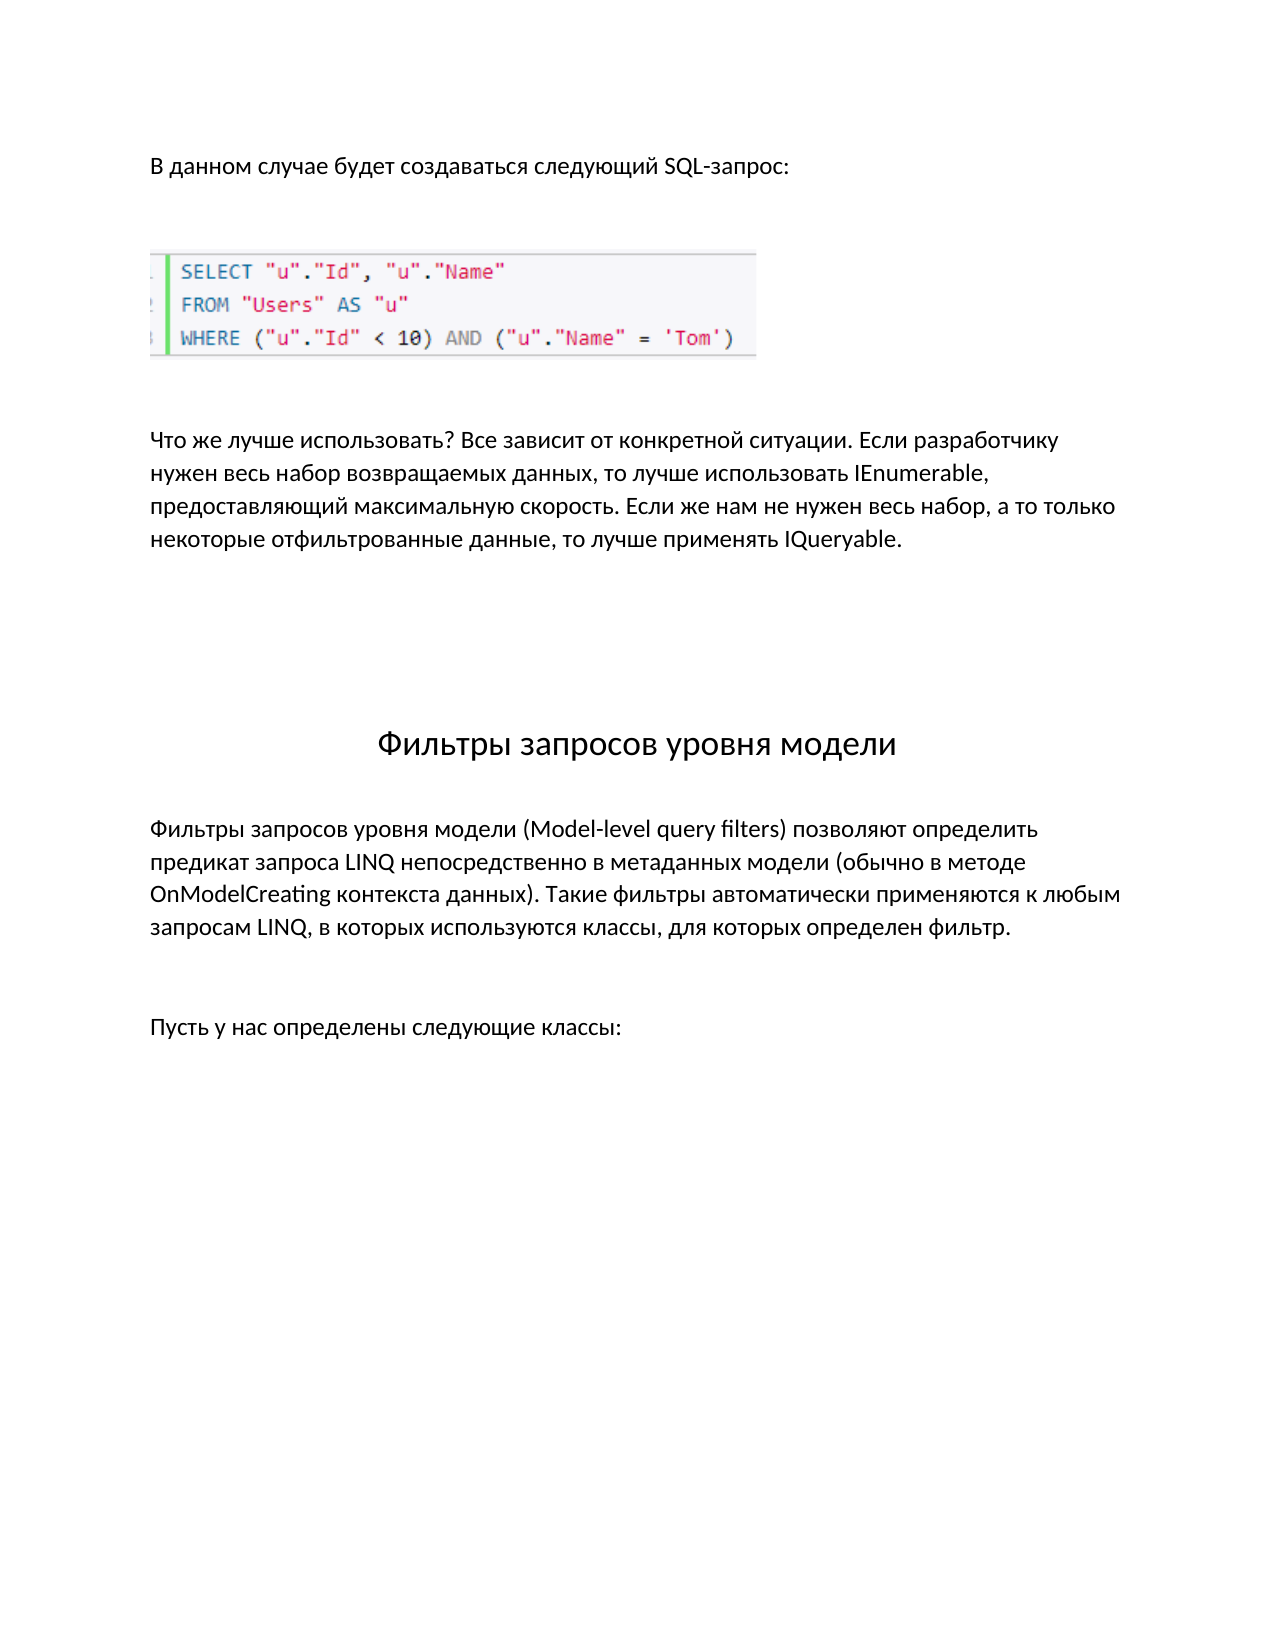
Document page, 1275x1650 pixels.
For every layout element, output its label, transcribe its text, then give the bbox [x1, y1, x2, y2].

subtitle Фильтры запросов уровня модели [150, 721, 1125, 764]
picture [150, 249, 757, 360]
text В данном случае будет создаваться следующий SQL-запрос: [150, 150, 1125, 181]
text Что же лучше использовать? Все зависит от конкретной ситуации. Если разработчику нужен весь набор возвращаемых данных, то лучше использовать IEnumerable, предоставляющий максимальную скорость. Если же нам не нужен весь набор, а то только некоторые отфильтрованные данные, то лучше применять IQueryable. [150, 424, 1125, 553]
text Фильтры запросов уровня модели (Model-level query filters) позволяют определить предикат запроса LINQ непосредственно в метаданных модели (обычно в методе OnModelCreating контекста данных). Такие фильтры автоматически применяются к любым запросам LINQ, в которых используются классы, для которых определен фильтр. [150, 813, 1125, 942]
text Пусть у нас определены следующие классы: [150, 1011, 1125, 1041]
